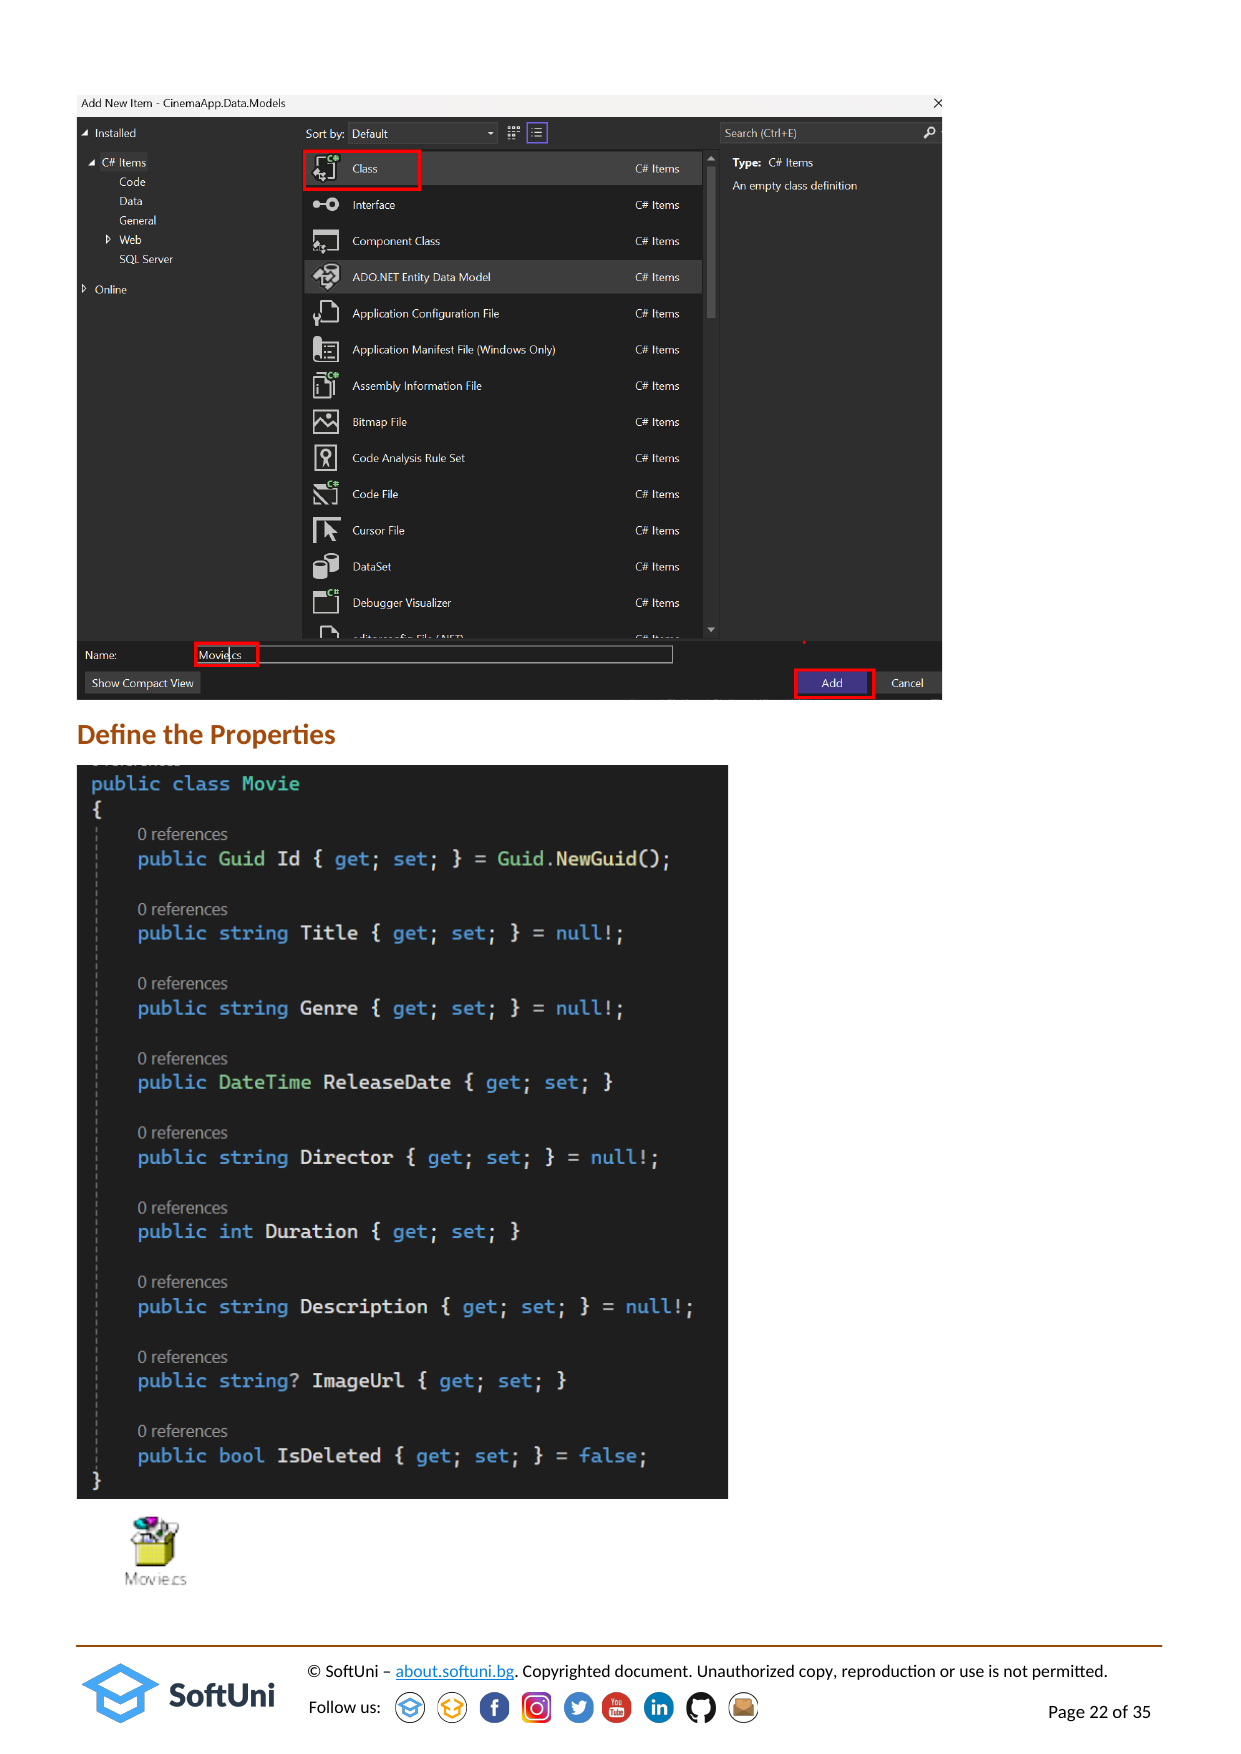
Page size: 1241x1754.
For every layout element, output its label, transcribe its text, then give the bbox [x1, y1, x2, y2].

picture [76, 765, 729, 1499]
picture [479, 1692, 510, 1723]
picture [644, 1692, 653, 1701]
picture [728, 1692, 758, 1723]
picture [521, 1692, 552, 1723]
picture [686, 1692, 716, 1723]
picture [602, 1692, 632, 1723]
picture [75, 1658, 281, 1729]
picture [644, 1714, 653, 1723]
picture [76, 95, 943, 700]
picture [395, 1692, 425, 1723]
subtitle Define the Properties [77, 716, 1163, 752]
picture [665, 1714, 674, 1723]
picture [665, 1692, 674, 1701]
picture [437, 1692, 467, 1723]
picture [658, 1705, 667, 1714]
picture [564, 1692, 594, 1723]
